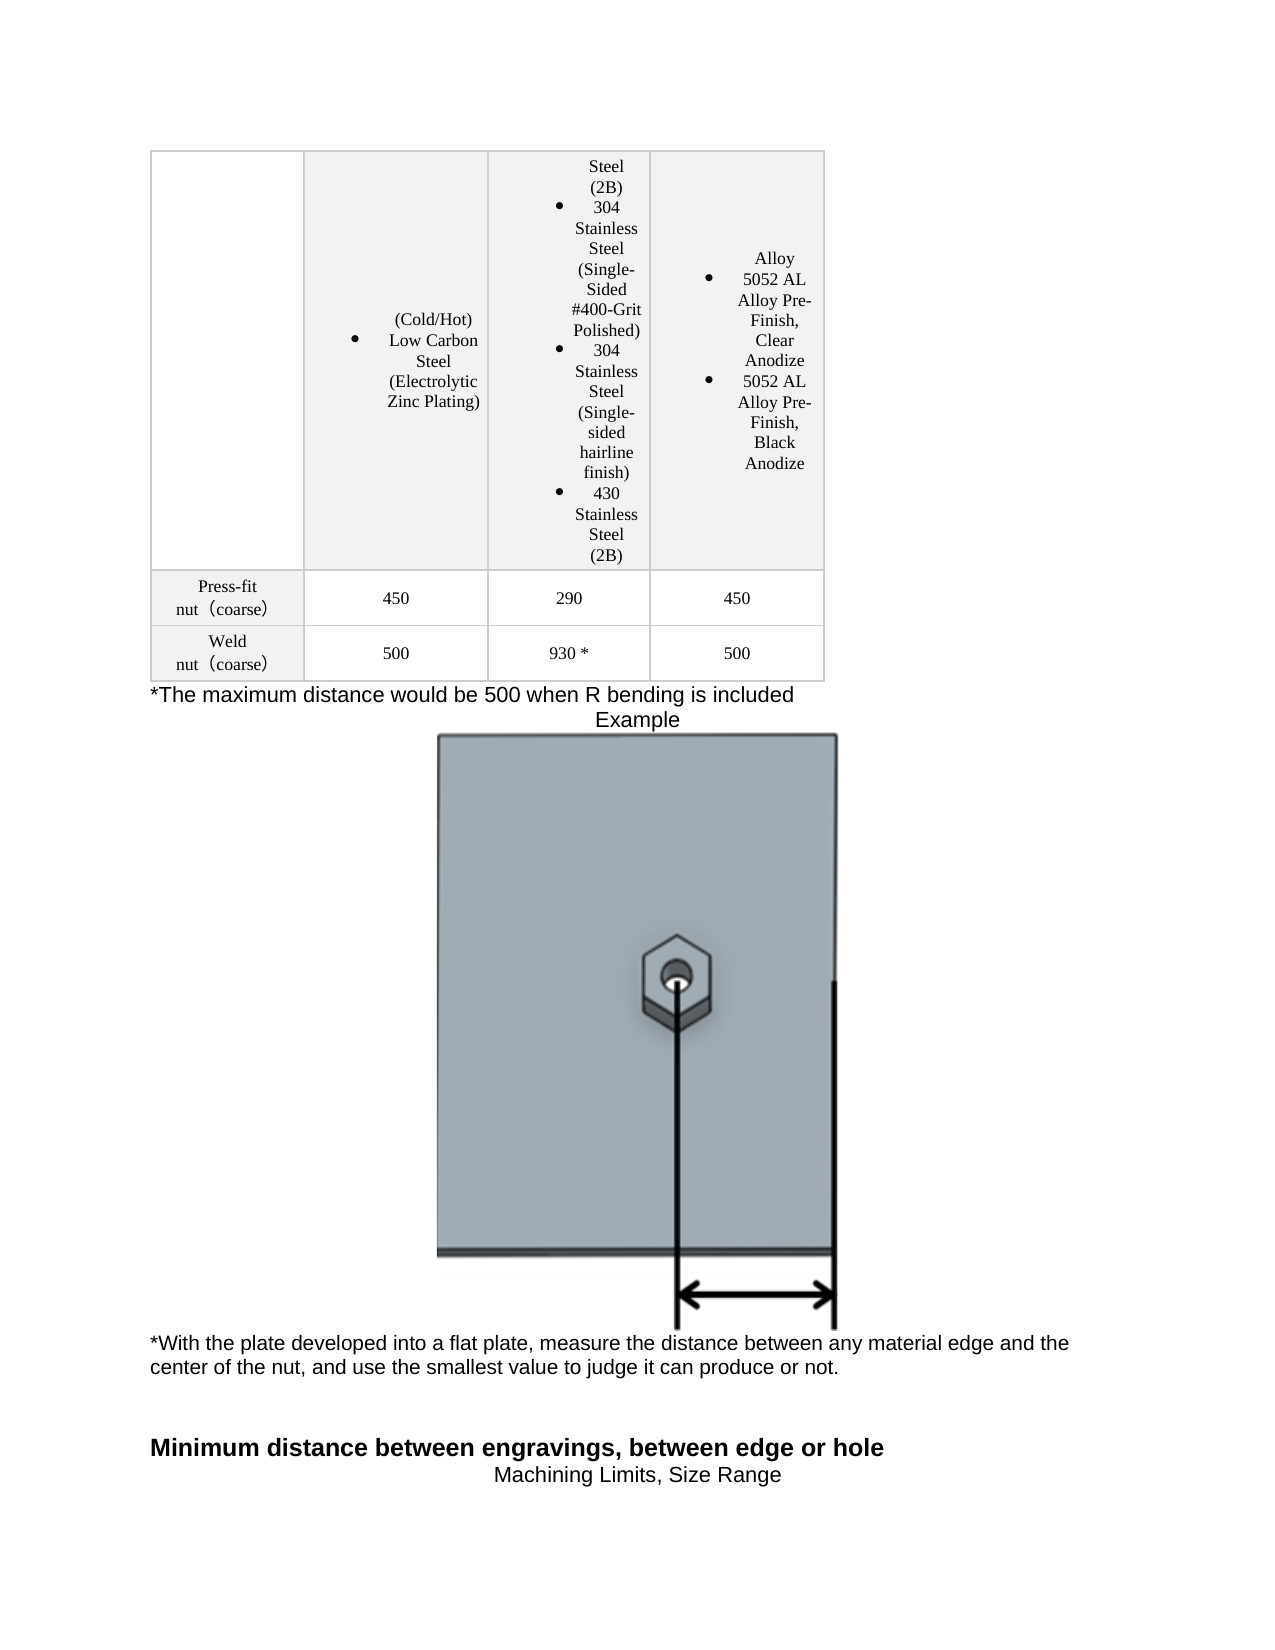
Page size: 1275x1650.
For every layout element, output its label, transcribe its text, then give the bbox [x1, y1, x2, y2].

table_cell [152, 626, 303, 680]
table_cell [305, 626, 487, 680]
text *The maximum distance would be 500 when R bending is included [150, 682, 1125, 707]
text Machining Limits, Size Range [150, 1462, 1125, 1487]
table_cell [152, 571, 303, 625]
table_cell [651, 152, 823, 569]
text *With the plate developed into a flat plate, measure the distance between any material edge and the center of the nut, and use the smallest value to judge it can produce or not. [150, 1331, 1125, 1378]
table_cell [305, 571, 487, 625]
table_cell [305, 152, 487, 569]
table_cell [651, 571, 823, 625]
text Example [150, 707, 1125, 732]
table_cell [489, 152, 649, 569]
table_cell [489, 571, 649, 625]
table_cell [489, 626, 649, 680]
text Minimum distance between engravings, between edge or hole [150, 1433, 1125, 1462]
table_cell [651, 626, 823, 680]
picture [436, 732, 839, 1331]
